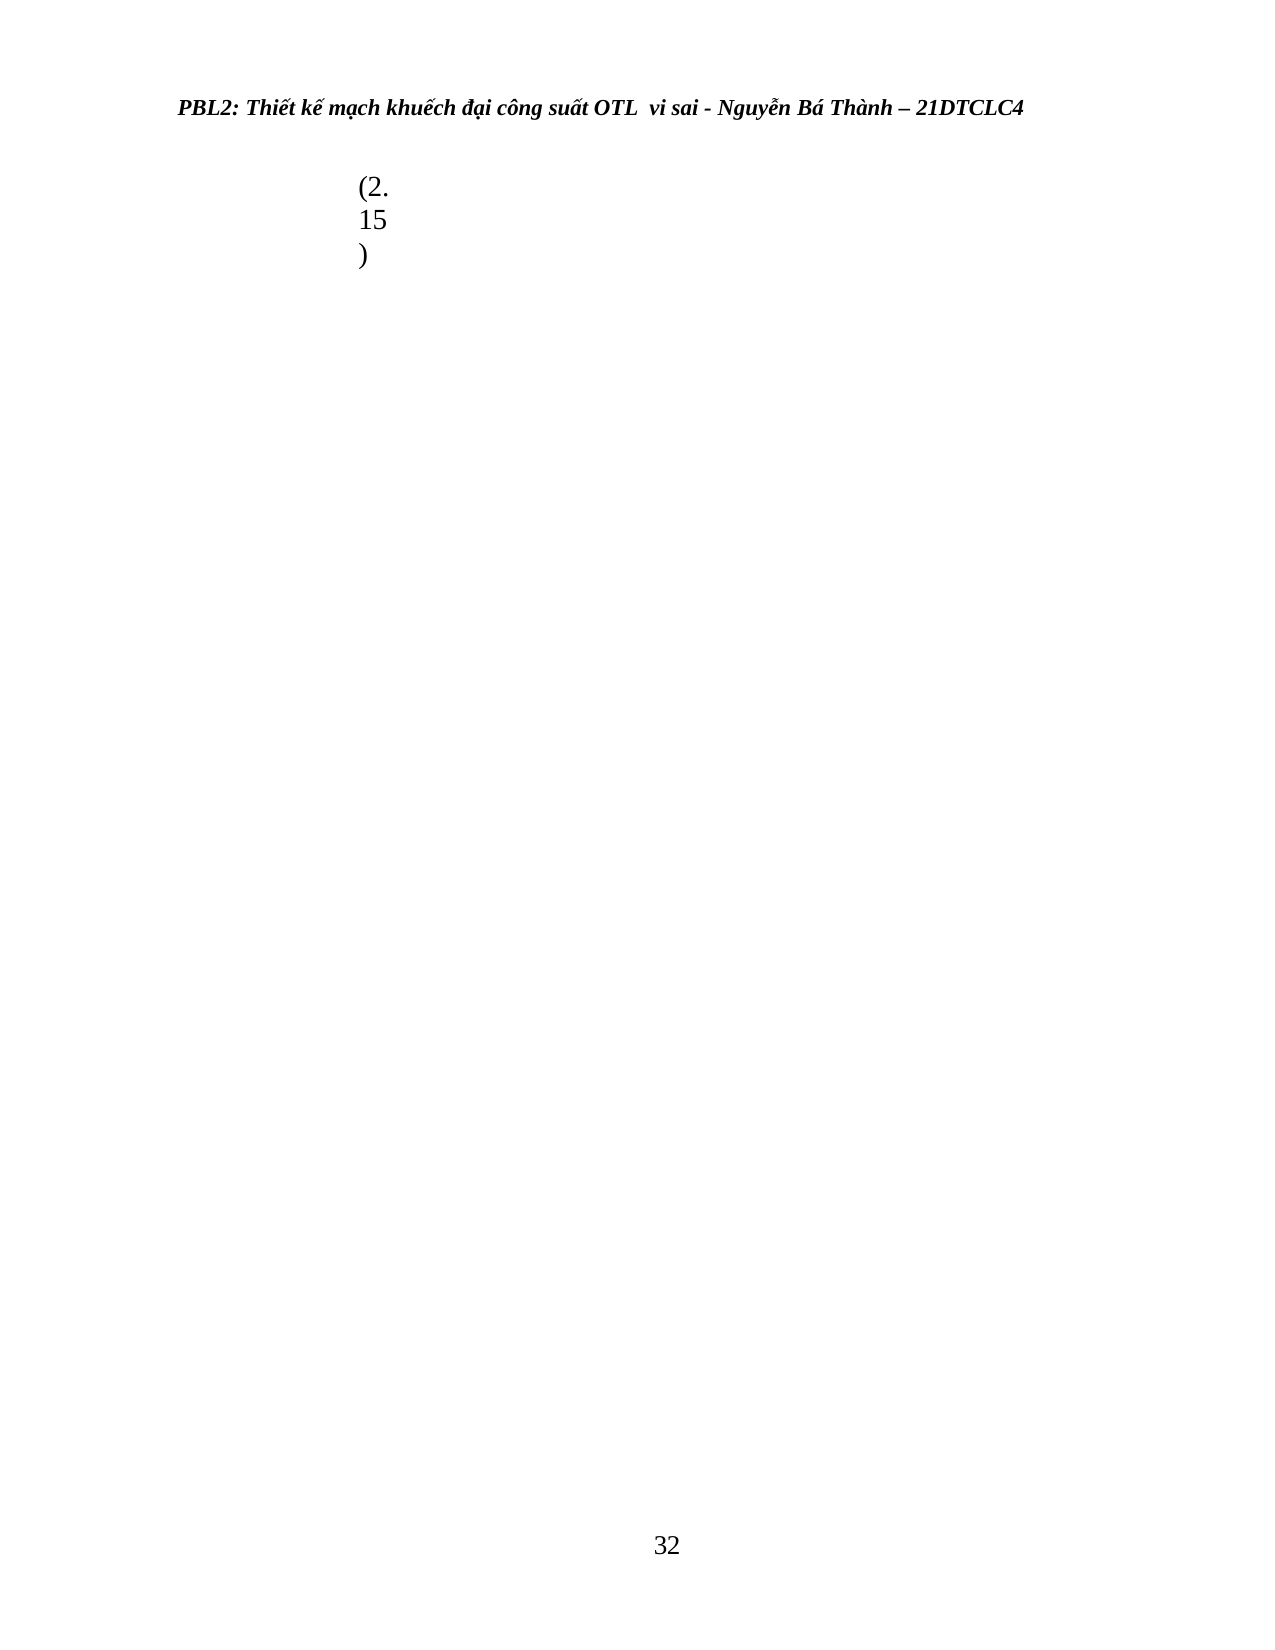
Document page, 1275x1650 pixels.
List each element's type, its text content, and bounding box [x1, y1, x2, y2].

text (2.15) [358, 169, 393, 269]
